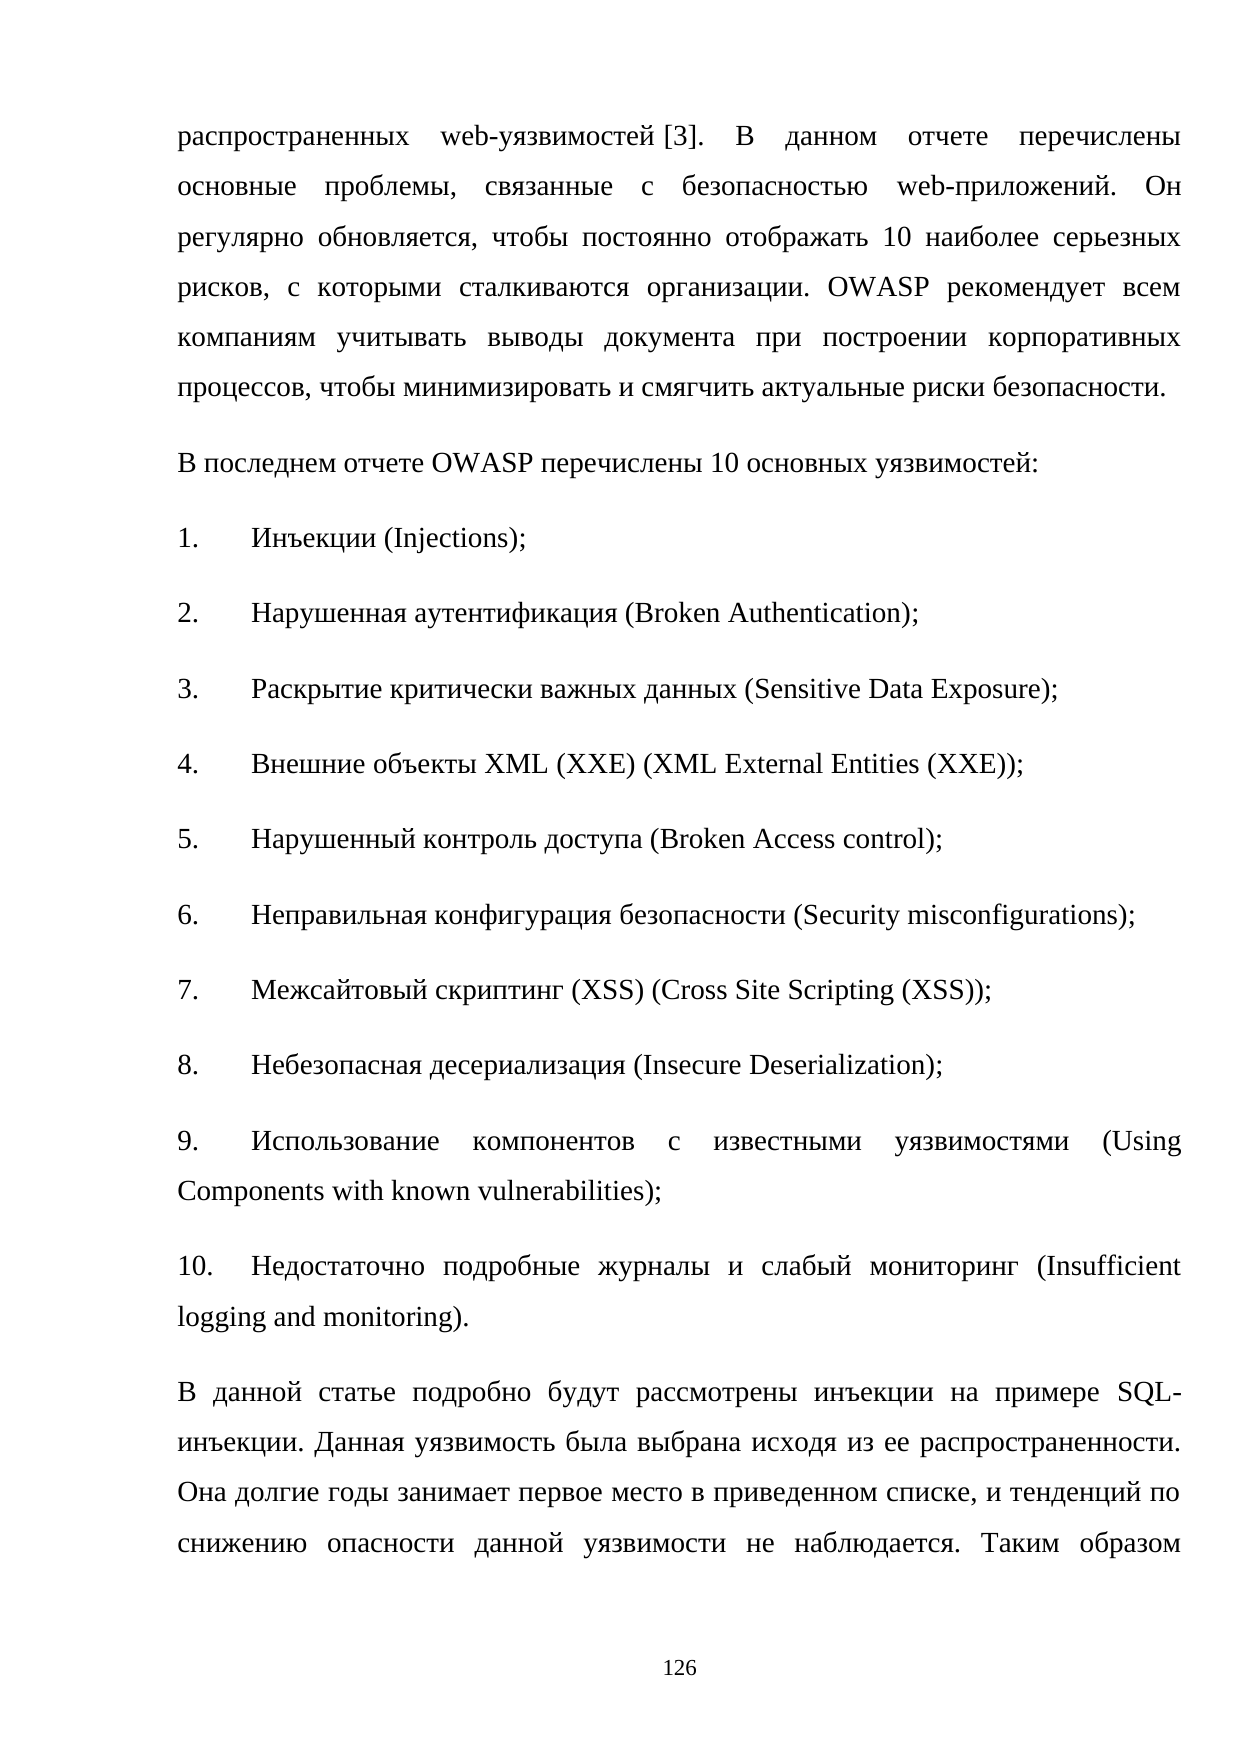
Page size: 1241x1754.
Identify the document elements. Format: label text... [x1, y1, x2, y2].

list Межсайтовый скриптинг (XSS) (Cross Site Scripting (XSS)); [177, 972, 1182, 1006]
list Небезопасная десериализация (Insecure Deserialization); [177, 1047, 1182, 1081]
text В последнем отчете OWASP перечислены 10 основных уязвимостей: [177, 445, 1182, 478]
list Недостаточно подробные журналы и слабый мониторинг (Insufficient logging and monitoring). [177, 1248, 1182, 1332]
list Нарушенный контроль доступа (Broken Access control); [177, 821, 1182, 855]
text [177, 1374, 1182, 1558]
list Нарушенная аутентификация (Broken Authentication); [177, 596, 1182, 629]
list Раскрытие критически важных данных (Sensitive Data Exposure); [177, 671, 1182, 704]
list Использование компонентов с известными уязвимостями (Using Components with known vulnerabilities); [177, 1123, 1182, 1207]
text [177, 118, 1182, 403]
list Инъекции (Injections); [177, 520, 1182, 554]
list Неправильная конфигурация безопасности (Security misconfigurations); [177, 897, 1182, 930]
list Внешние объекты XML (XXE) (XML External Entities (XXE)); [177, 746, 1182, 780]
